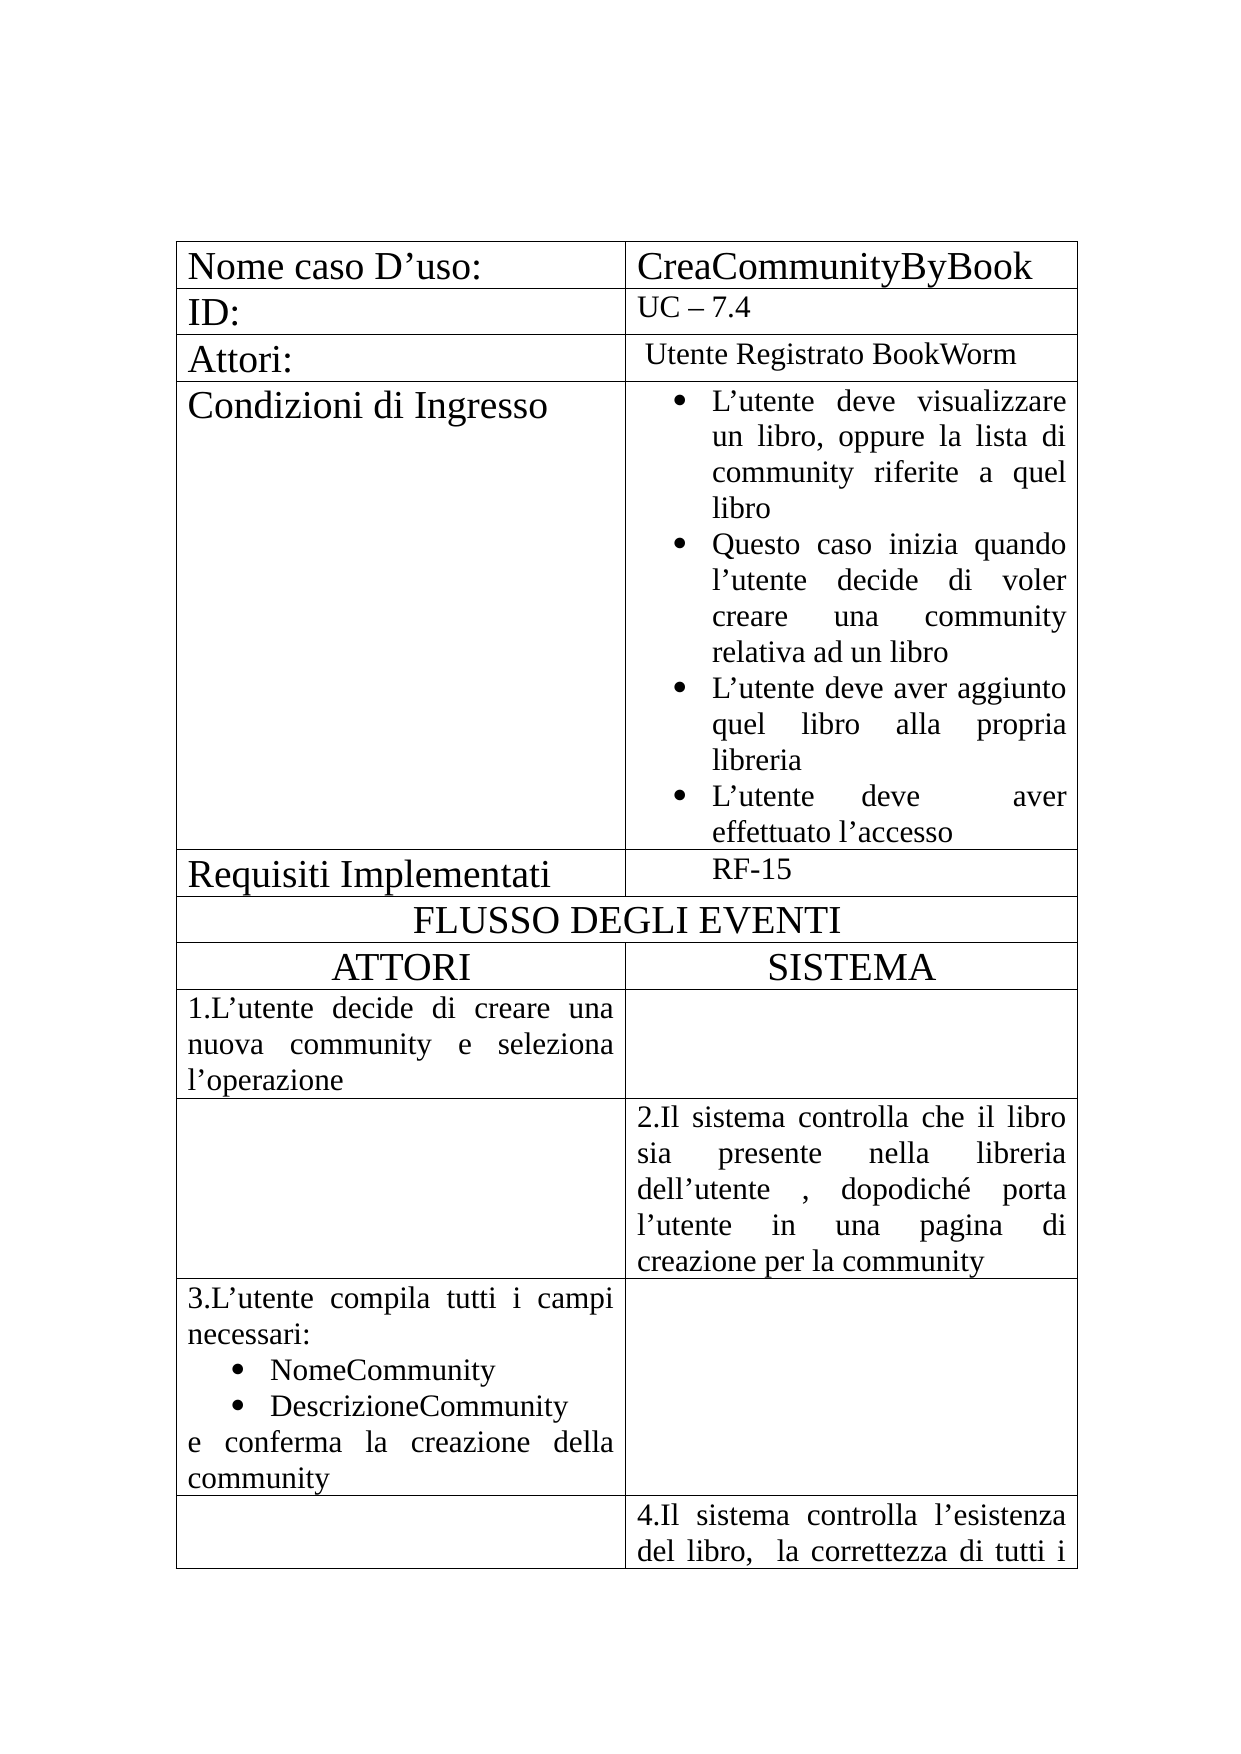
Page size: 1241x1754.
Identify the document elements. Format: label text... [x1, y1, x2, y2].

table_cell L’utente deve visualizzare un libro, oppure la lista di community riferite a quel libro Questo caso inizia quando l’utente decide di voler creare una community relativa ad un libro L’utente deve aver aggiunto quel libro alla propria libreria L’utente deve aver effettuato l’accesso [626, 382, 1077, 849]
table_header CreaCommunityByBook [626, 242, 1077, 288]
table_cell ATTORI [177, 943, 625, 989]
table_cell SISTEMA [626, 943, 1077, 989]
table_cell [177, 1496, 625, 1568]
table_cell 3.L’utente compila tutti i campi necessari: NomeCommunity DescrizioneCommunity e conferma la creazione della community [177, 1279, 625, 1495]
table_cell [626, 1496, 1077, 1568]
table_cell [626, 990, 1077, 1097]
table_cell FLUSSO DEGLI EVENTI [177, 897, 1077, 942]
table_header Nome caso D’uso: [177, 242, 625, 288]
table_cell Requisiti Implementati [177, 850, 625, 896]
table_cell ID: [177, 289, 625, 334]
table_cell Condizioni di Ingresso [177, 382, 625, 849]
table_cell [626, 1279, 1077, 1495]
table_cell Attori: [177, 335, 625, 381]
table_cell 1.L’utente decide di creare una nuova community e seleziona l’operazione [177, 990, 625, 1097]
table_cell 2.Il sistema controlla che il libro sia presente nella libreria dell’utente , dopodiché porta l’utente in una pagina di creazione per la community [626, 1099, 1077, 1278]
table_cell Utente Registrato BookWorm [626, 335, 1077, 381]
table_cell [177, 1099, 625, 1278]
table_cell RF-15 [626, 850, 1077, 896]
table_cell UC – 7.4 [626, 289, 1077, 334]
